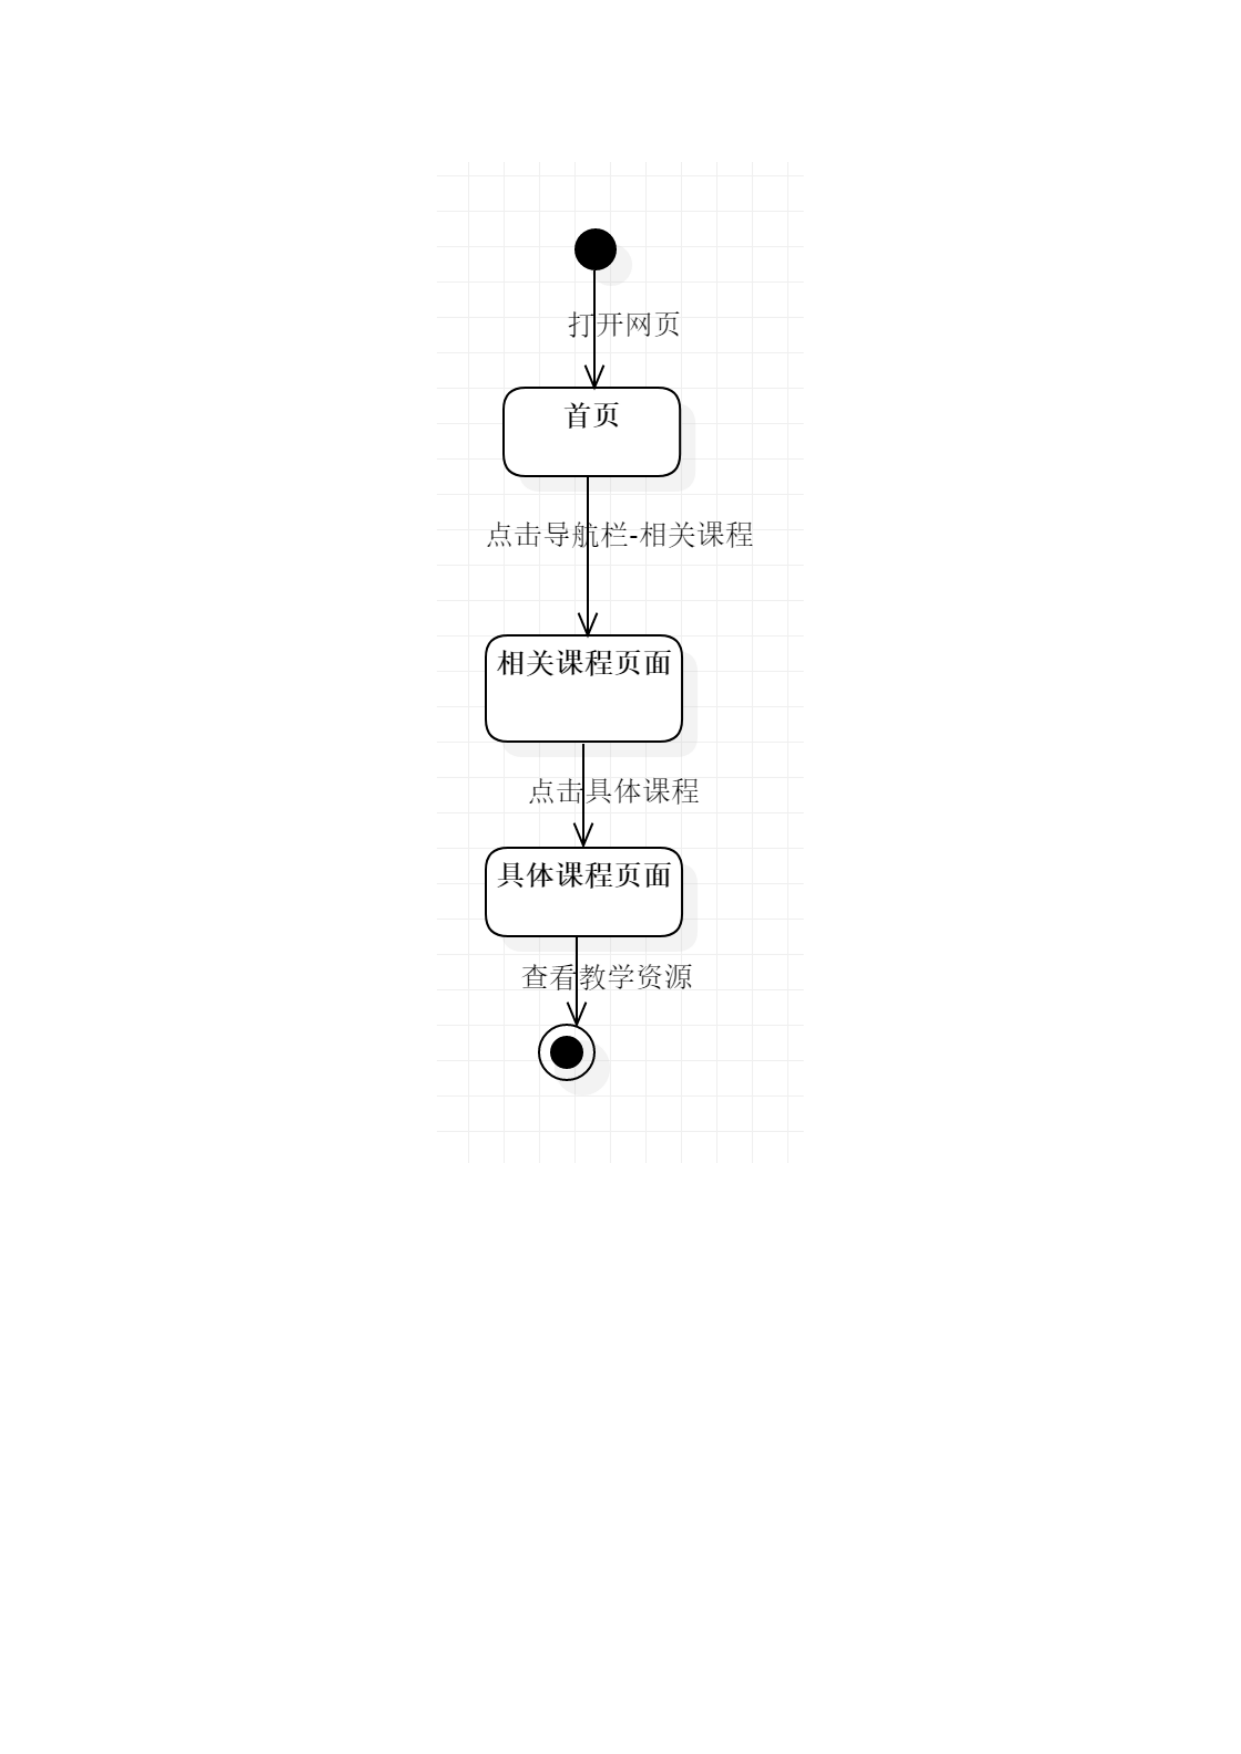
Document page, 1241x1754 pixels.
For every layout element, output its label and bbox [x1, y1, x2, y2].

picture [436, 162, 804, 1163]
